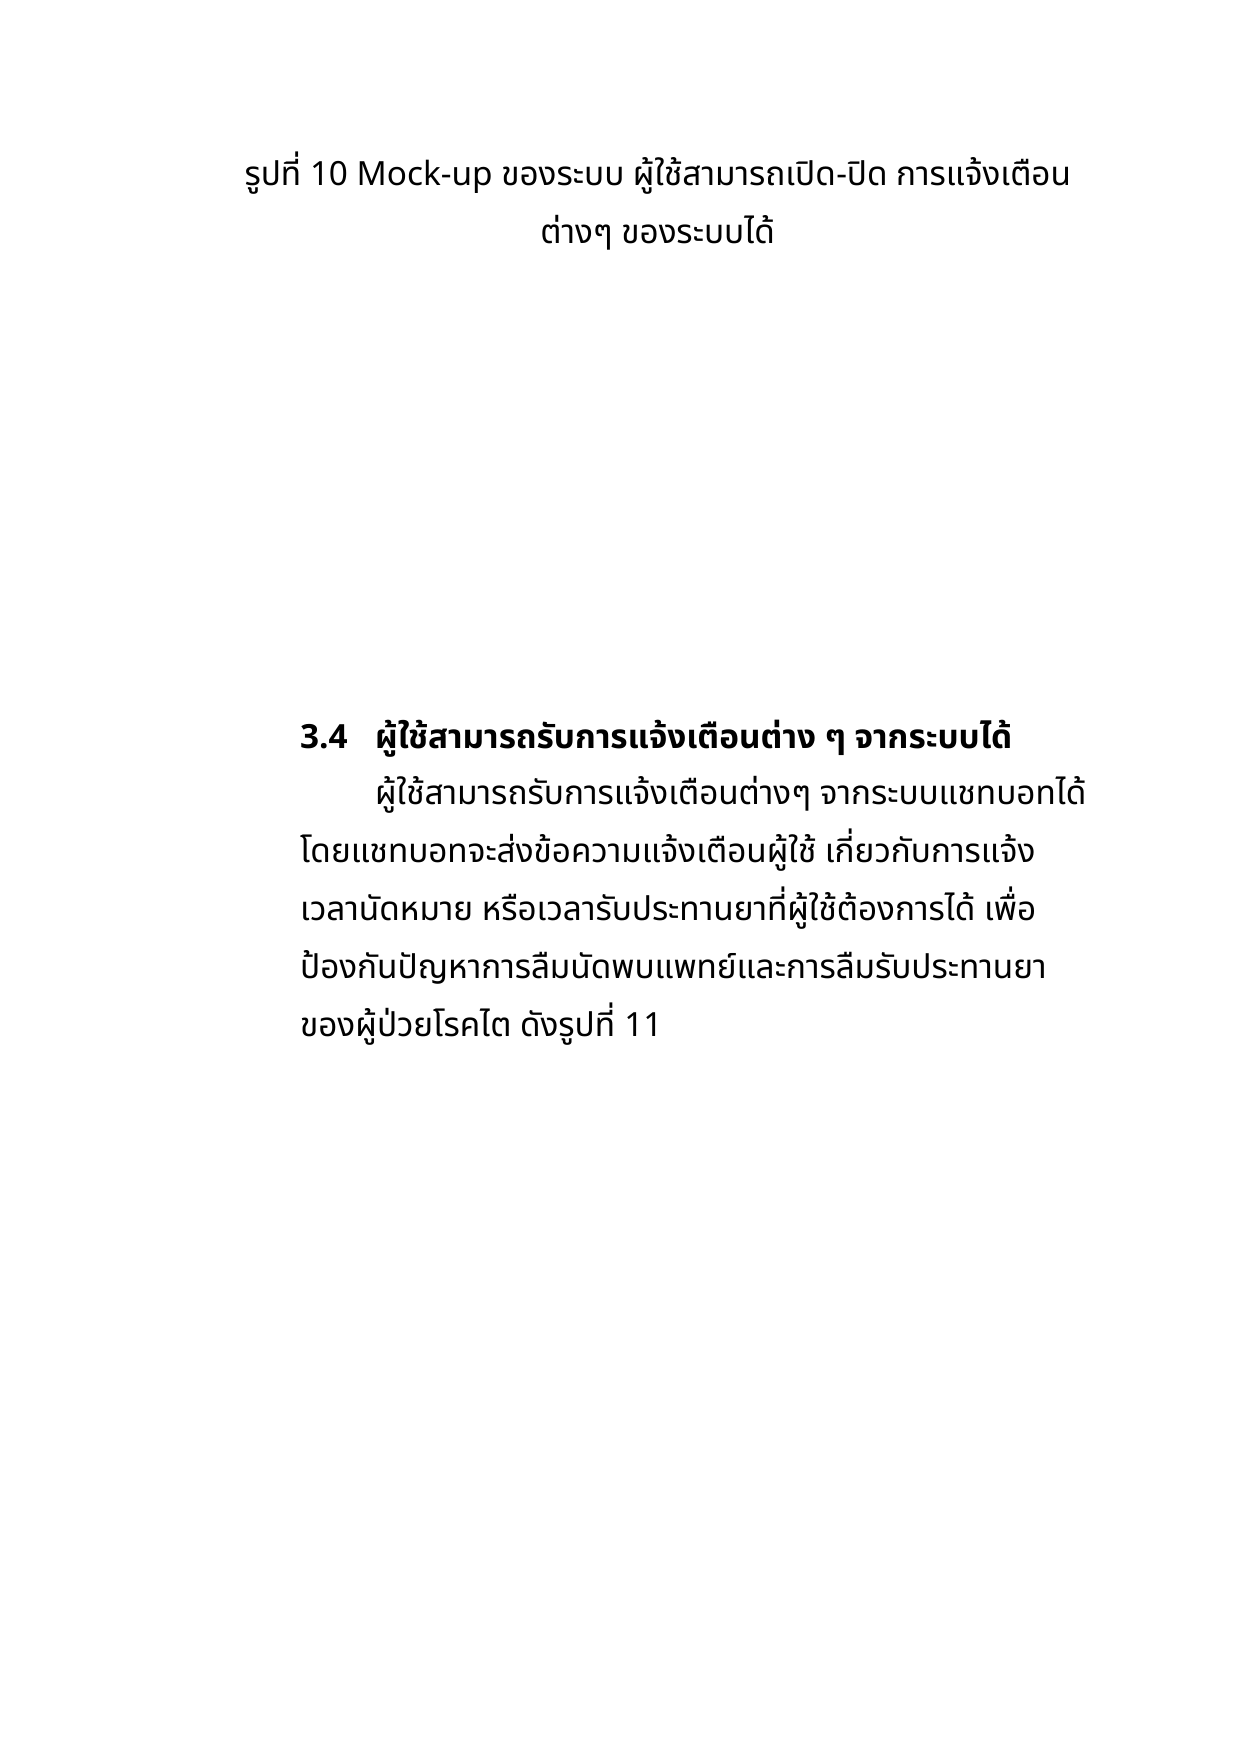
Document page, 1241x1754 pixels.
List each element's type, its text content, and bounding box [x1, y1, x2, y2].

text ผู้ใช้สามารถรับการแจ้งเตือนต่างๆ จากระบบแชทบอทได้ โดยแชทบอทจะส่งข้อความแจ้งเตือนผู้ใช้ เกี่ยวกับการแจ้งเวลานัดหมาย หรือเวลารับประทานยาที่ผู้ใช้ต้องการได้ เพื่อป้องกันปัญหาการลืมนัดพบแพทย์และการลืมรับประทานยาของผู้ป่วยโรคไต ดังรูปที่ 11 [300, 769, 1090, 1052]
subtitle ผู้ใช้สามารถรับการแจ้งเตือนต่าง ๆ จากระบบได้ [300, 712, 1090, 763]
list รูปที่ 10 Mock-up ของระบบ ผู้ใช้สามารถเปิด-ปิด การแจ้งเตือนต่างๆ ของระบบได้ [225, 150, 1090, 258]
